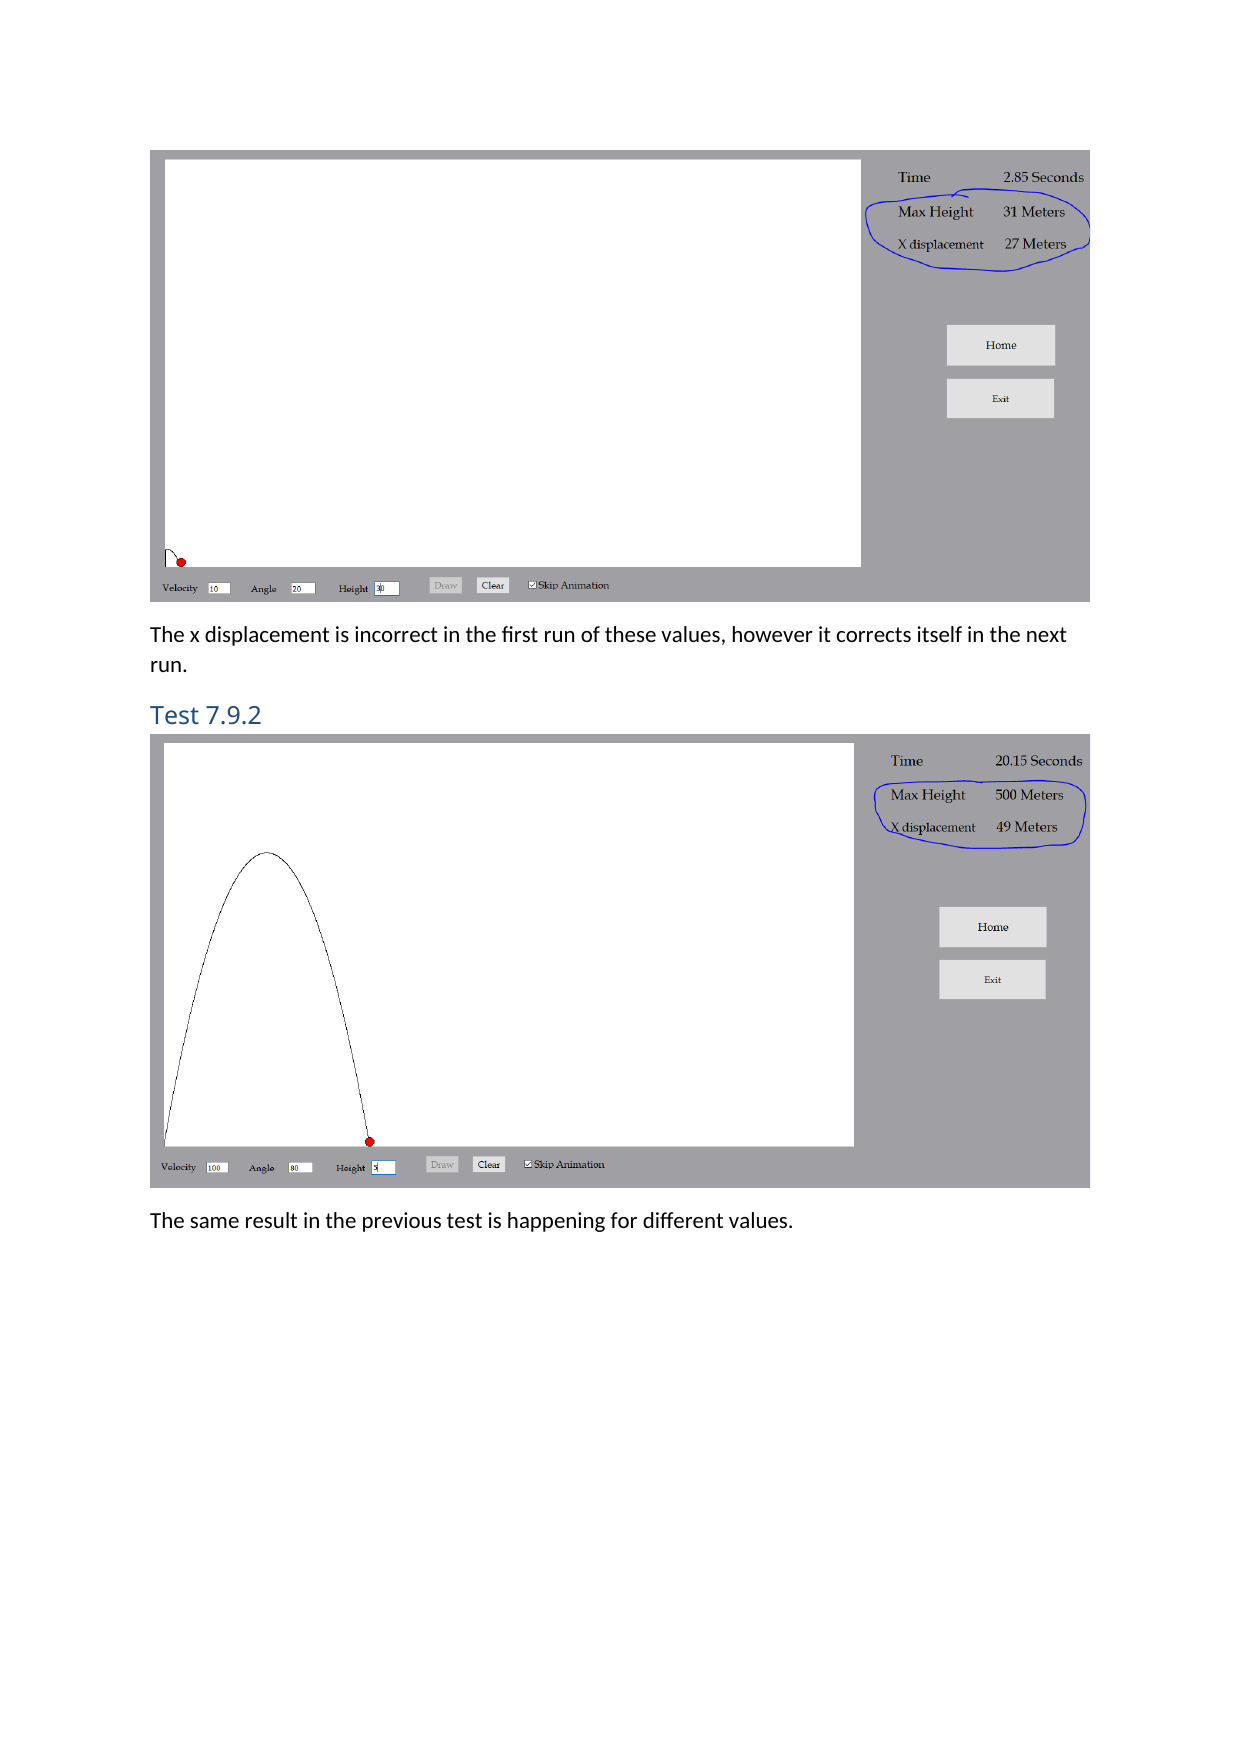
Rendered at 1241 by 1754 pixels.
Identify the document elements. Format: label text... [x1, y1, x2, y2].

text The same result in the previous test is happening for different values. [150, 1207, 1090, 1235]
picture [150, 150, 1091, 602]
subtitle Test 7.9.2 [150, 697, 1090, 731]
picture [150, 734, 1091, 1188]
text The x displacement is incorrect in the first run of these values, however it corrects itself in the next run. [150, 620, 1090, 678]
